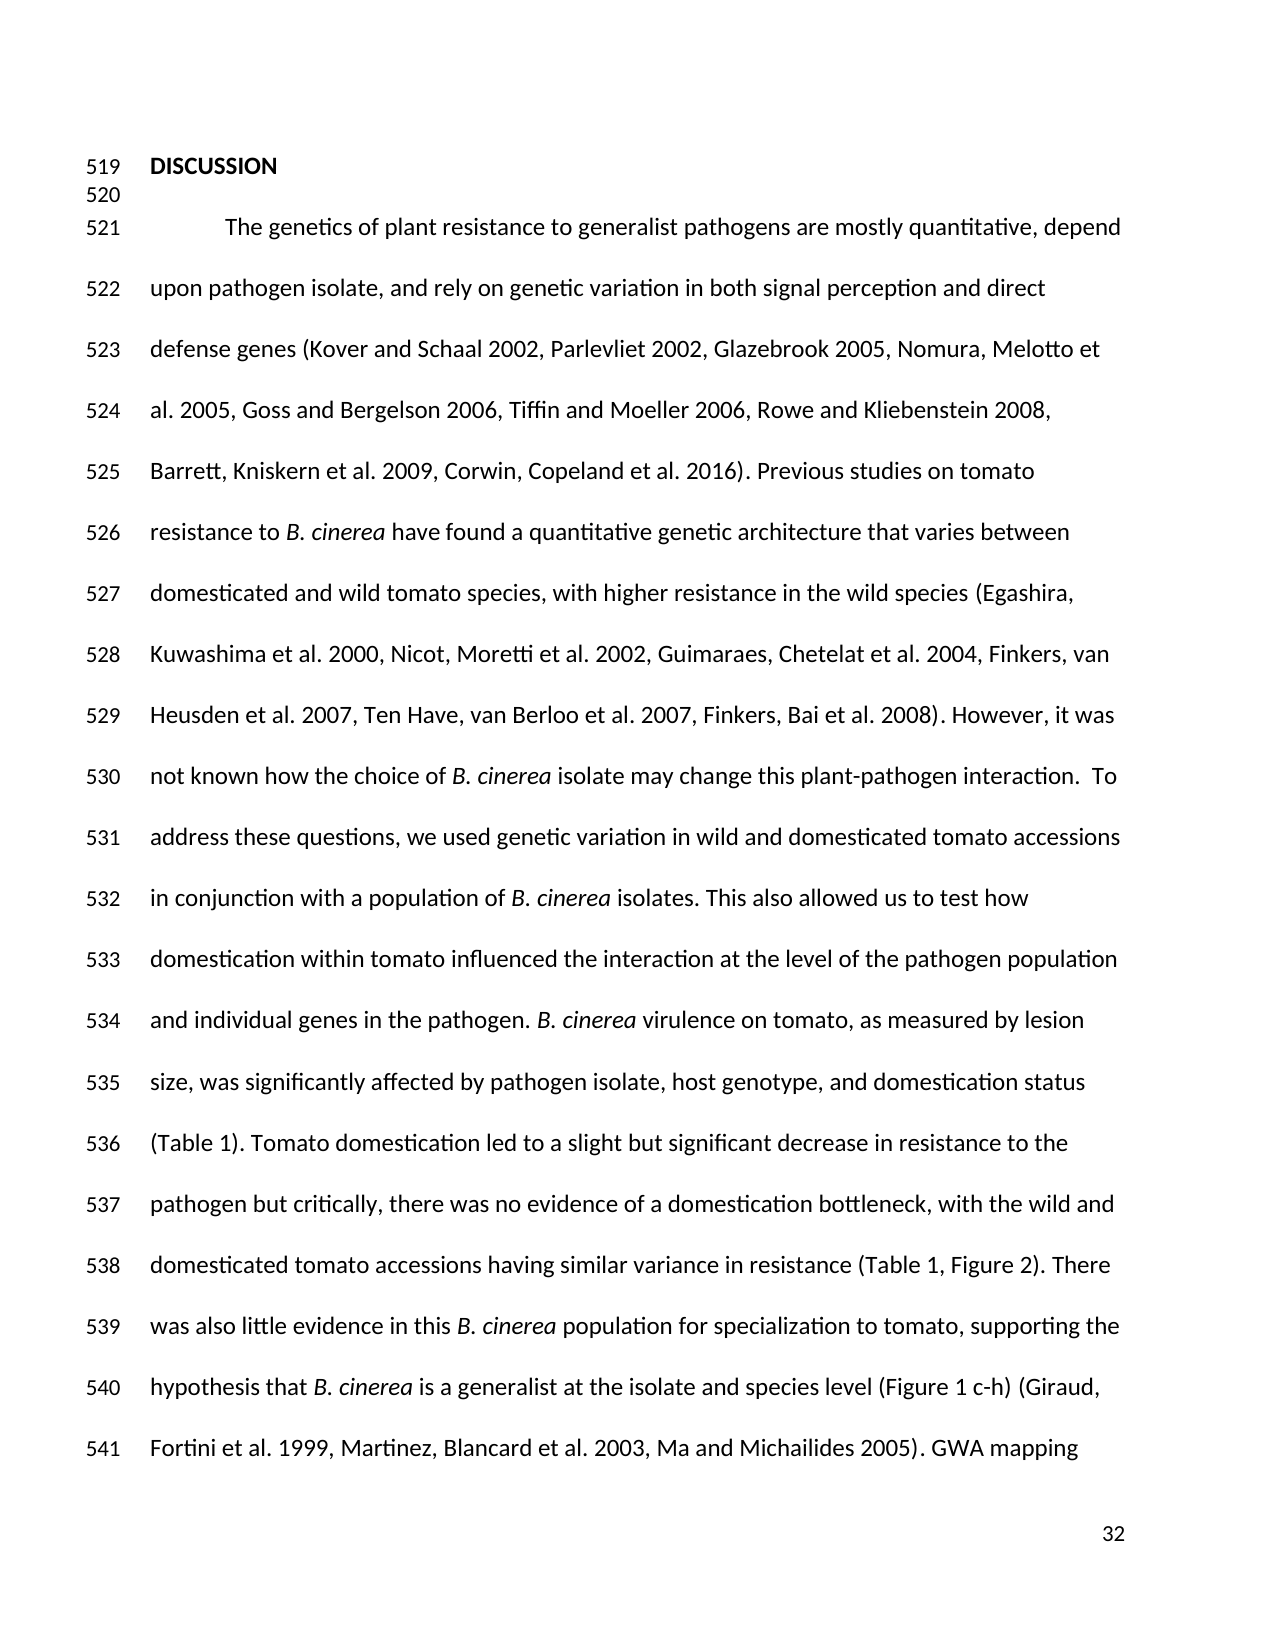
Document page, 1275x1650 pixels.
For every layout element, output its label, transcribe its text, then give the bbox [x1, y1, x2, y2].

text DISCUSSION [150, 150, 1125, 181]
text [150, 211, 1125, 1462]
